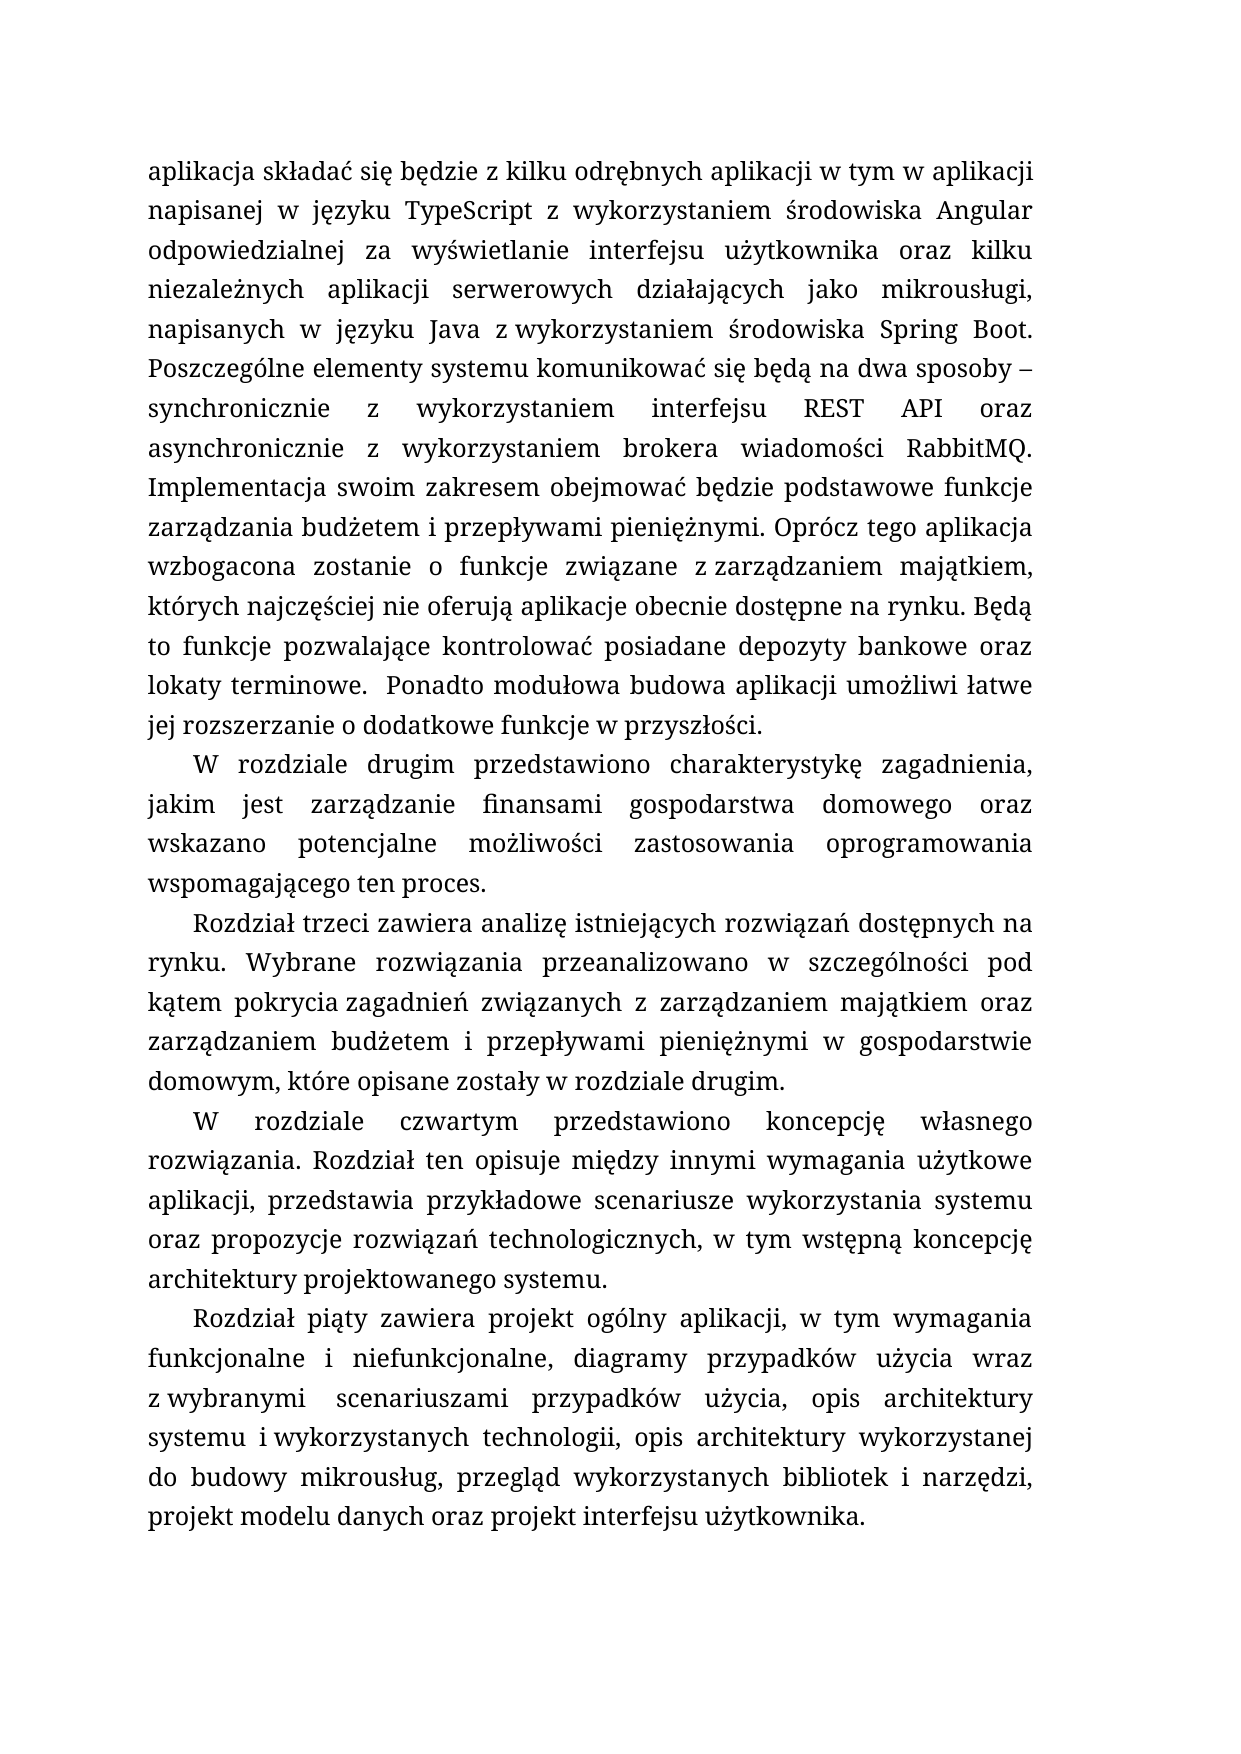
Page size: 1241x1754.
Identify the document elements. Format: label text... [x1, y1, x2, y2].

text W rozdziale drugim przedstawiono charakterystykę zagadnienia, jakim jest zarządzanie finansami gospodarstwa domowego oraz wskazano potencjalne możliwości zastosowania oprogramowania wspomagającego ten proces. [148, 741, 1033, 900]
text W rozdziale czwartym przedstawiono koncepcję własnego rozwiązania. Rozdział ten opisuje między innymi wymagania użytkowe aplikacji, przedstawia przykładowe scenariusze wykorzystania systemu oraz propozycje rozwiązań technologicznych, w tym wstępną koncepcję architektury projektowanego systemu. [148, 1098, 1033, 1296]
text Rozdział piąty zawiera projekt ogólny aplikacji, w tym wymagania funkcjonalne i niefunkcjonalne, diagramy przypadków użycia wraz z wybranymi scenariuszami przypadków użycia, opis architektury systemu i wykorzystanych technologii, opis architektury wykorzystanej do budowy mikrousług, przegląd wykorzystanych bibliotek i narzędzi, projekt modelu danych oraz projekt interfejsu użytkownika. [148, 1296, 1033, 1533]
text Rozdział trzeci zawiera analizę istniejących rozwiązań dostępnych na rynku. Wybrane rozwiązania przeanalizowano w szczególności pod kątem pokrycia zagadnień związanych z zarządzaniem majątkiem oraz zarządzaniem budżetem i przepływami pieniężnymi w gospodarstwie domowym, które opisane zostały w rozdziale drugim. [148, 900, 1033, 1098]
